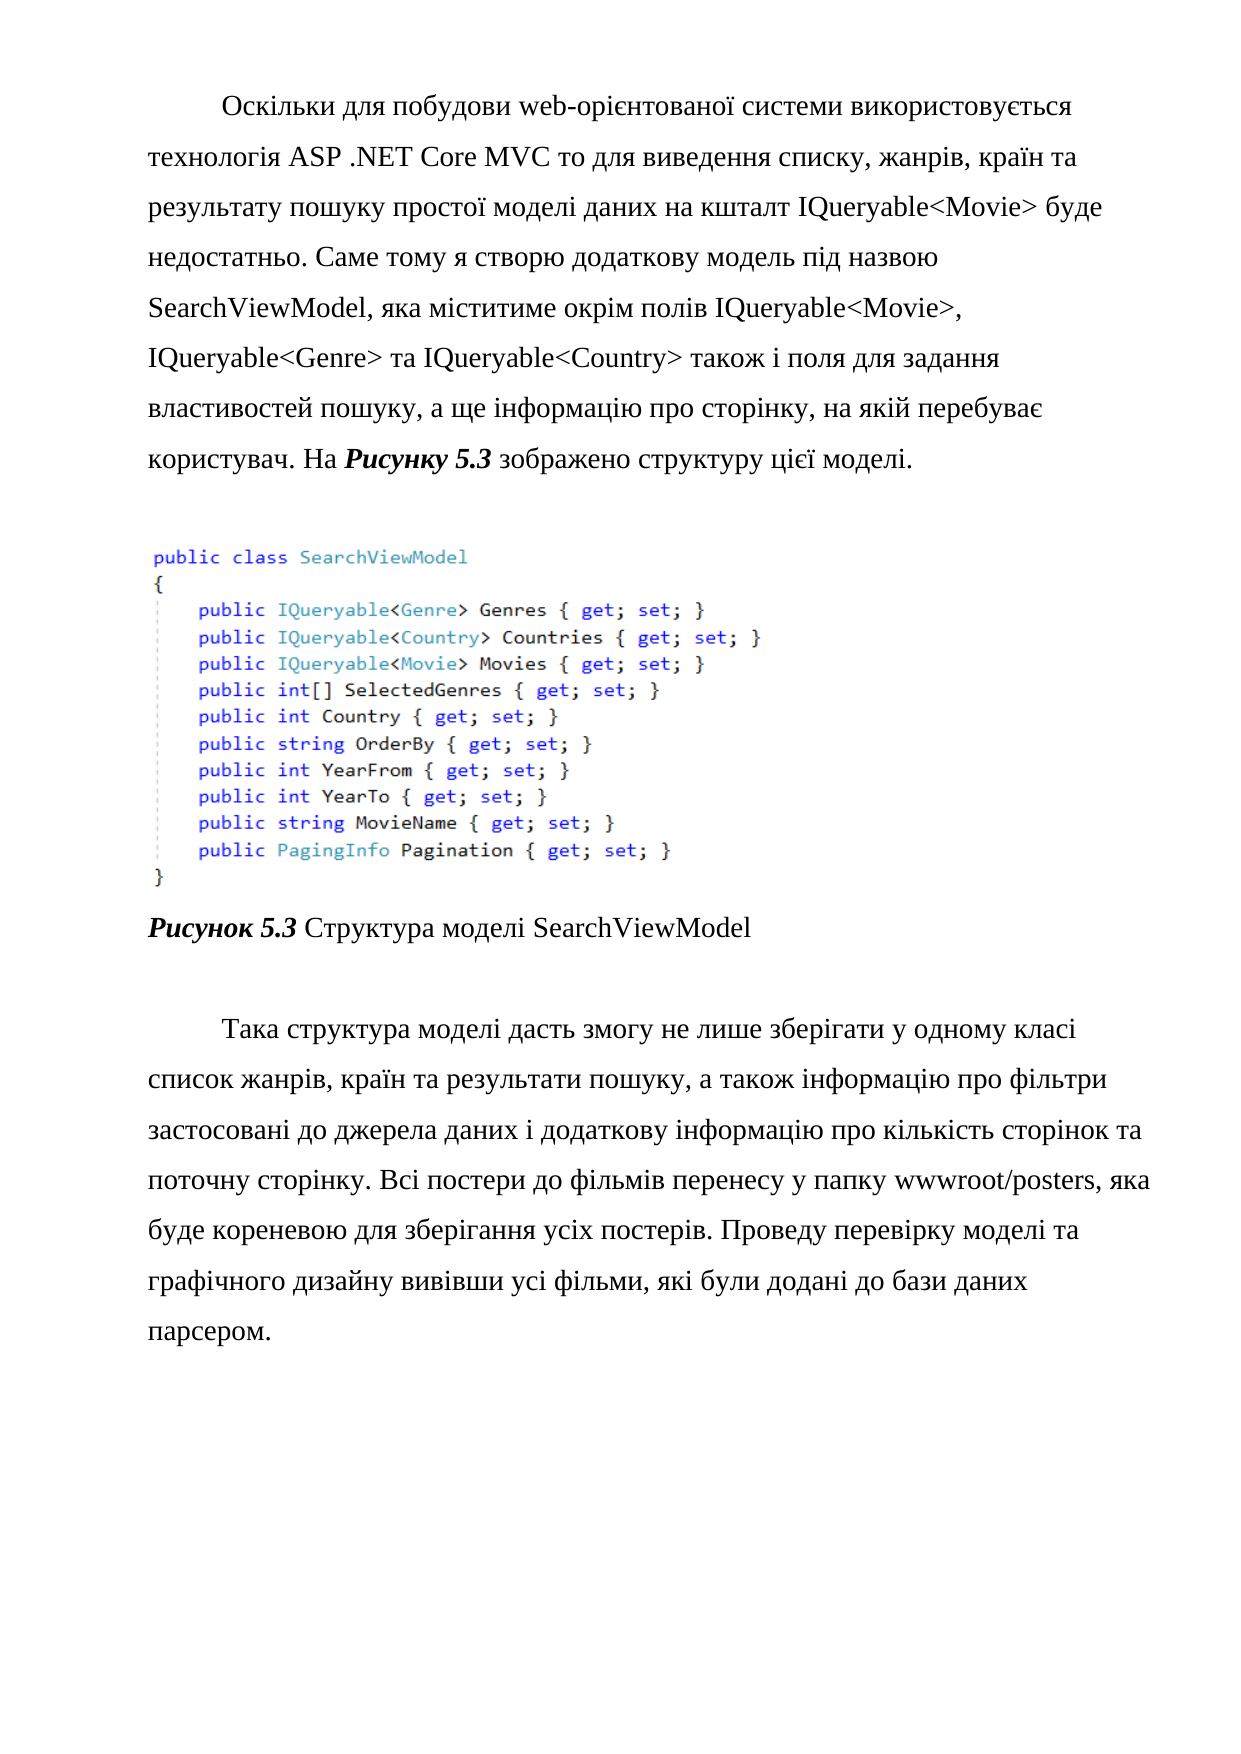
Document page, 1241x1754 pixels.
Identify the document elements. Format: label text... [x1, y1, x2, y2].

text Оскільки для побудови web-орієнтованої системи використовується технологія ASP .NET Core MVC то для виведення списку, жанрів, країн та результату пошуку простої моделі даних на кшталт IQueryable<Movie> буде недостатньо. Саме тому я створю додаткову модель під назвою SearchViewModel, яка міститиме окрім полів IQueryable<Movie>, IQueryable<Genre> та IQueryable<Country> також і поля для задання властивостей пошуку, а ще інформацію про сторінку, на якій перебуває користувач. На Рисунку 5.3 зображено структуру цієї моделі. [148, 88, 1152, 474]
picture [147, 541, 769, 894]
text Рисунок 5.3 Структура моделі SearchViewModel [148, 911, 1152, 944]
text Така структура моделі дасть змогу не лише зберігати у одному класі список жанрів, країн та результати пошуку, а також інформацію про фільтри застосовані до джерела даних і додаткову інформацію про кількість сторінок та поточну сторінку. Всі постери до фільмів перенесу у папку wwwroot/posters, яка буде кореневою для зберігання усіх постерів. Проведу перевірку моделі та графічного дизайну вивівши усі фільми, які були додані до бази даних парсером. [148, 1011, 1152, 1347]
